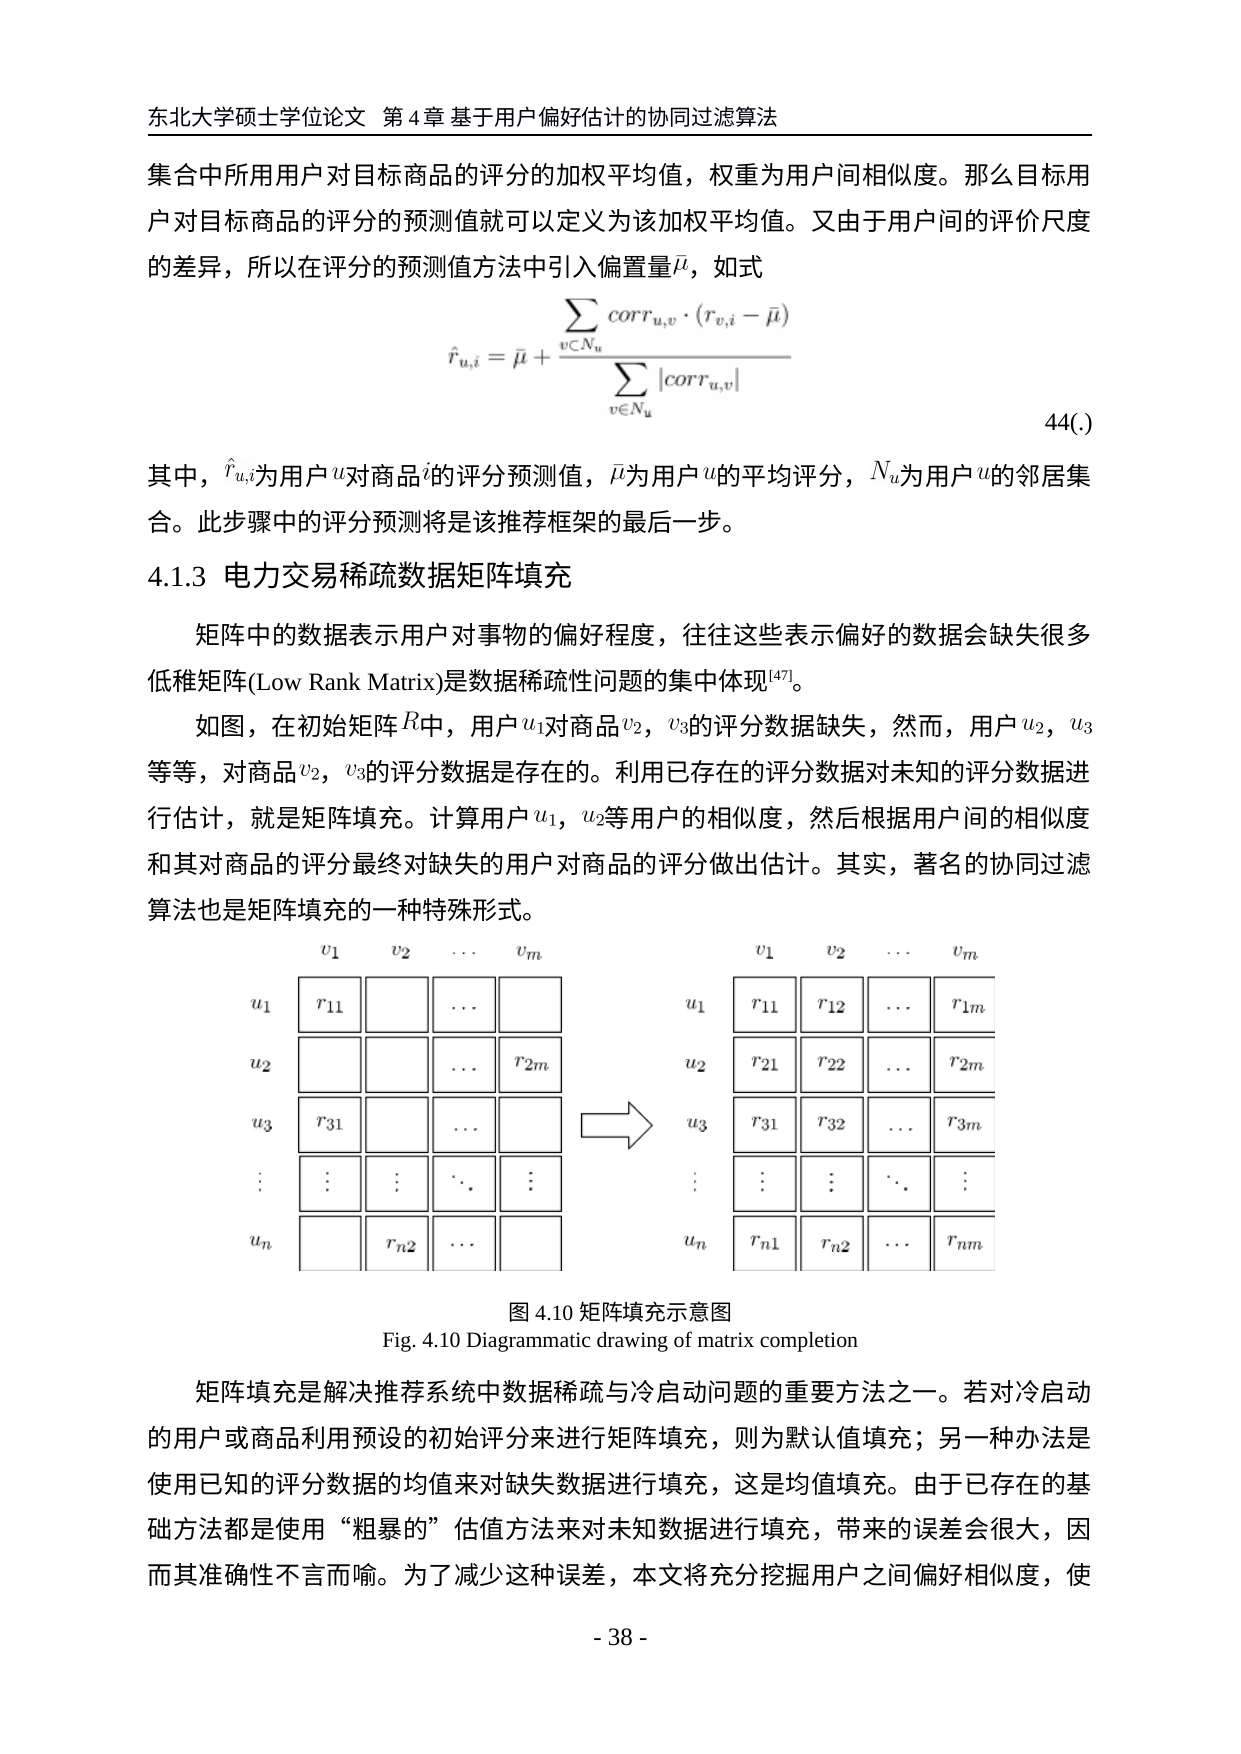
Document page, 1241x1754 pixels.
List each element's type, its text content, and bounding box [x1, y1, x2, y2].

text 如图，在初始矩阵中，用户对商品，的评分数据缺失，然而，用户，等等，对商品，的评分数据是存在的。利用已存在的评分数据对未知的评分数据进行估计，就是矩阵填充。计算用户，等用户的相似度，然后根据用户间的相似度和其对商品的评分最终对缺失的用户对商品的评分做出估计。其实，著名的协同过滤算法也是矩阵填充的一种特殊形式。 [148, 699, 1092, 928]
text 矩阵中的数据表示用户对事物的偏好程度，往往这些表示偏好的数据会缺失很多，低稚矩阵(Low Rank Matrix)是数据稀疏性问题的集中体现[47]。 [148, 607, 1092, 699]
text 其中，为用户对商品的评分预测值，为用户的平均评分，为用户的邻居集合。此步骤中的评分预测将是该推荐框架的最后一步。 [148, 448, 1092, 540]
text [148, 1365, 1092, 1594]
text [148, 148, 1092, 285]
subtitle 电力交易稀疏数据矩阵填充 [148, 553, 1092, 595]
